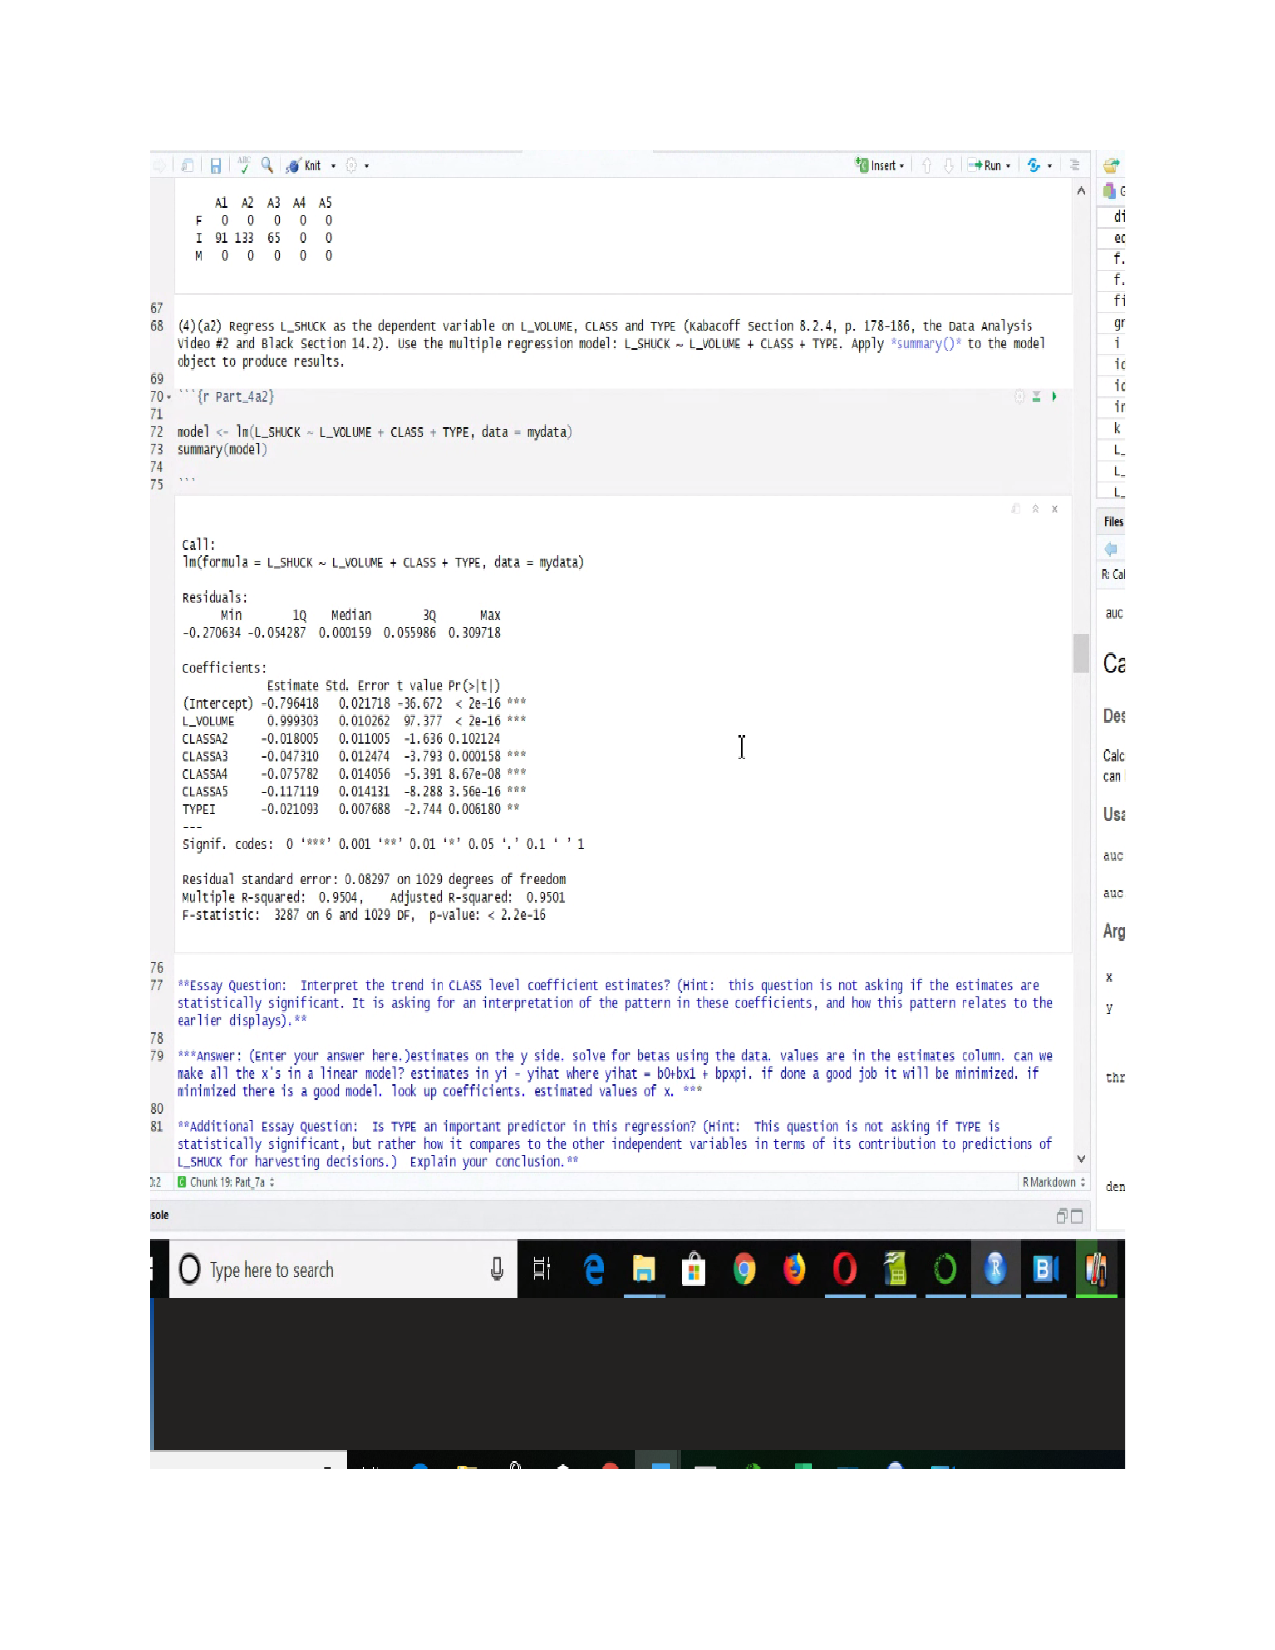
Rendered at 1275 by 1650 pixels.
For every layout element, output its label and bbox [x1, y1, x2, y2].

picture [150, 150, 1125, 1469]
